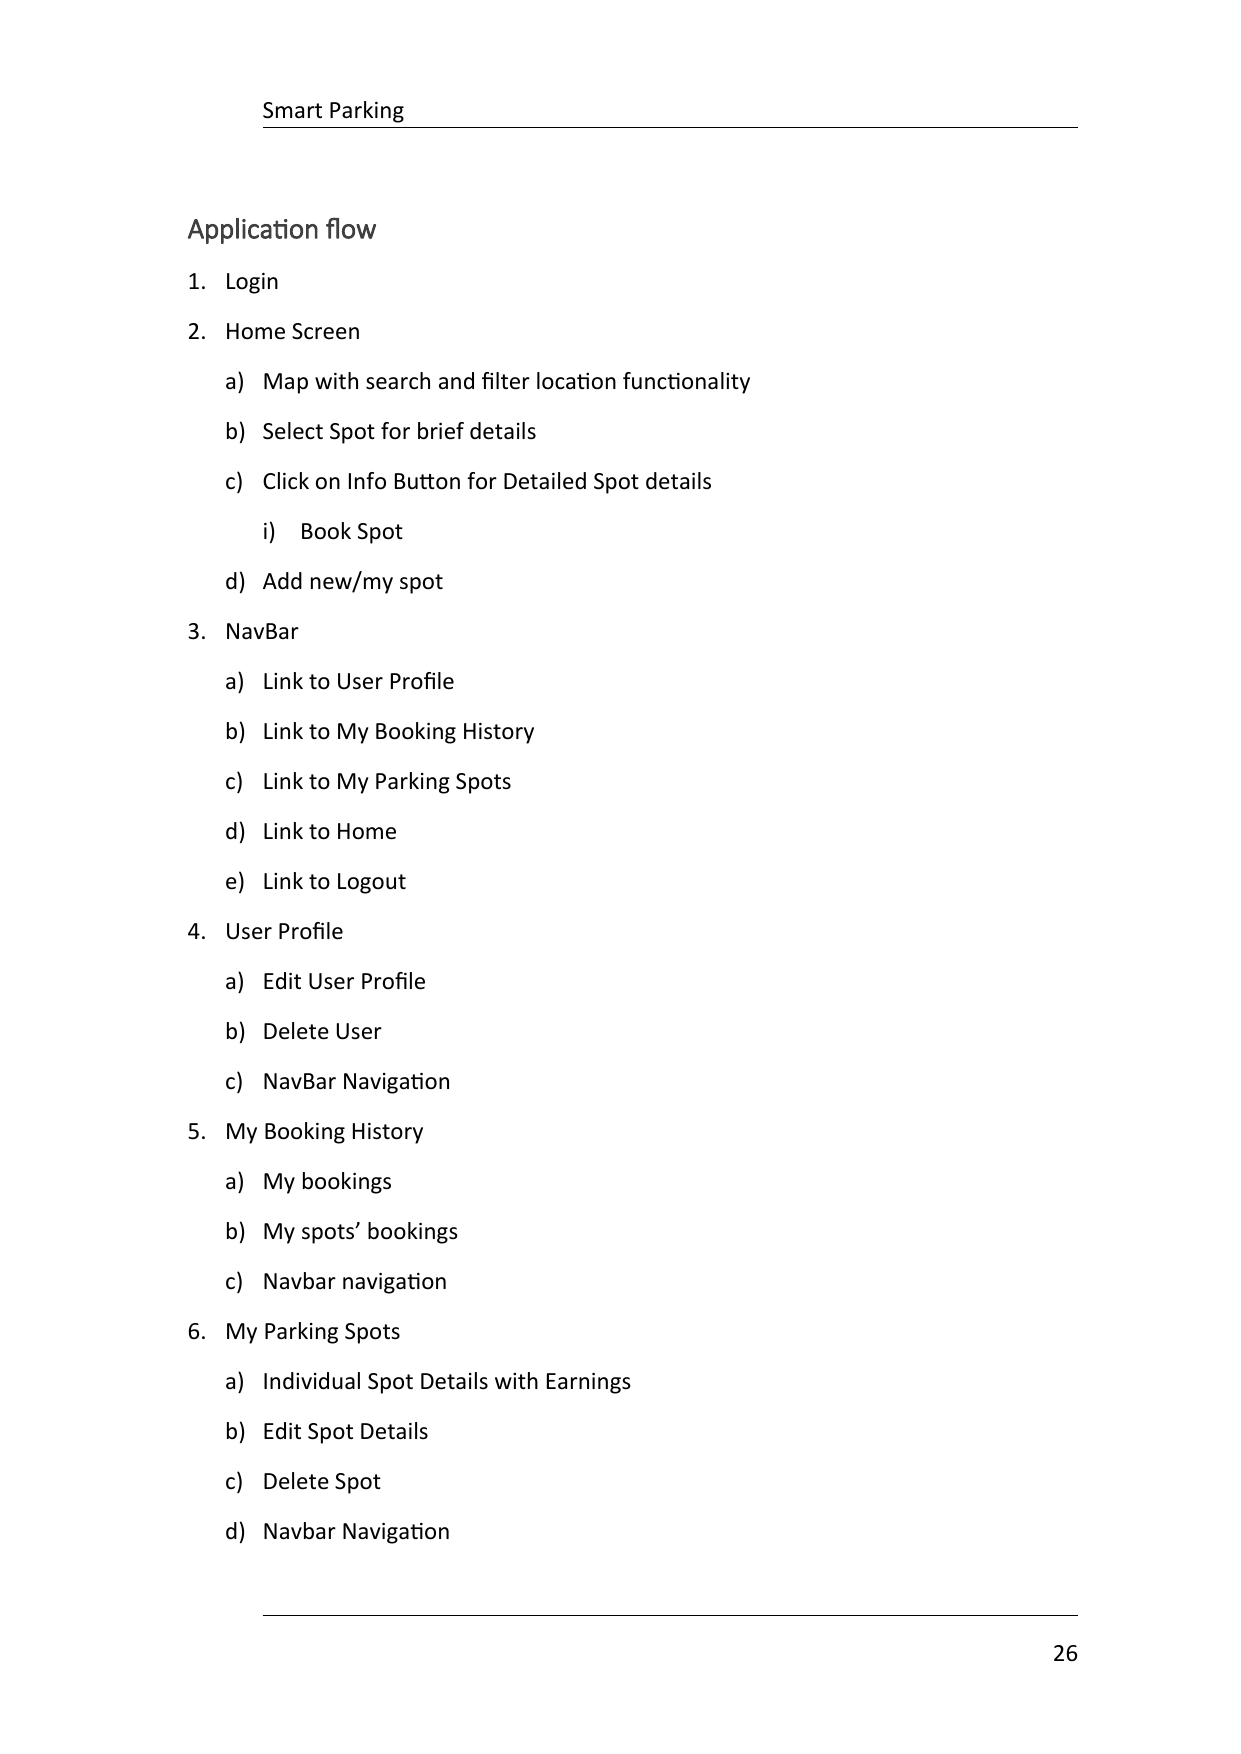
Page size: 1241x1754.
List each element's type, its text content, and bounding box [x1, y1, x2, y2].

list Edit User Profile [225, 945, 1078, 995]
list Map with search and filter location functionality [225, 345, 1078, 395]
list Link to Logout [225, 845, 1078, 895]
list Delete Spot [225, 1445, 1078, 1495]
list Link to My Booking History [225, 695, 1078, 745]
list My Booking History [187, 1095, 1078, 1145]
list Link to Home [225, 795, 1078, 845]
list My spots’ bookings [225, 1195, 1078, 1245]
list Navbar navigation [225, 1245, 1078, 1295]
list My Parking Spots [187, 1295, 1078, 1345]
list NavBar [187, 595, 1078, 645]
list Link to User Profile [225, 645, 1078, 695]
list Select Spot for brief details [225, 395, 1078, 445]
list Navbar Navigation [225, 1495, 1078, 1545]
list Edit Spot Details [225, 1395, 1078, 1445]
list Home Screen [187, 295, 1078, 345]
list Book Spot [262, 495, 1078, 545]
list Click on Info Button for Detailed Spot details [225, 445, 1078, 495]
list Individual Spot Details with Earnings [225, 1345, 1078, 1395]
list Delete User [225, 995, 1078, 1045]
list NavBar Navigation [225, 1045, 1078, 1095]
list Link to My Parking Spots [225, 745, 1078, 795]
list My bookings [225, 1145, 1078, 1195]
list Add new/my spot [225, 545, 1078, 595]
list Login [187, 245, 1078, 295]
subtitle Application flow [187, 195, 1078, 245]
list User Profile [187, 895, 1078, 945]
